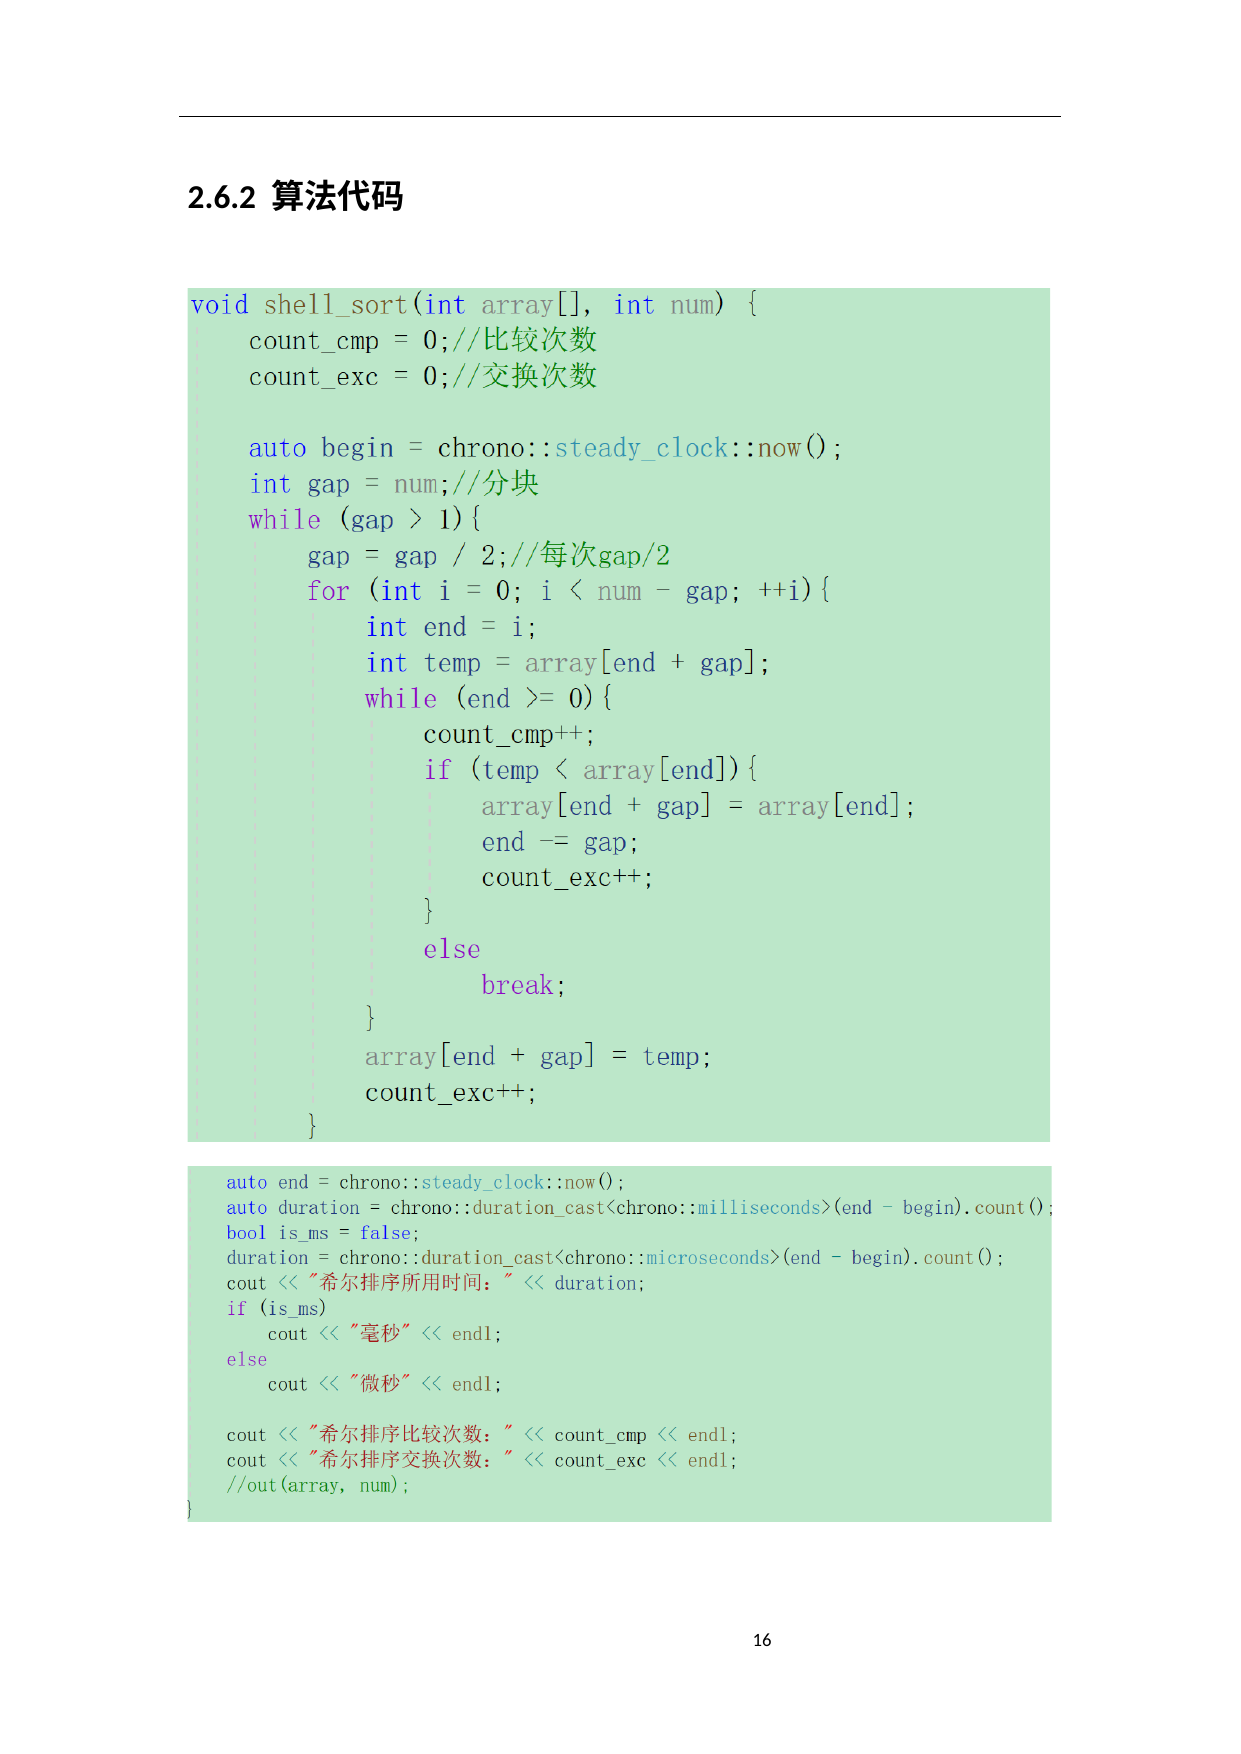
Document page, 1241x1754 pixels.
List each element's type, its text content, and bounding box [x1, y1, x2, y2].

subtitle 2.6.2 算法代码 [187, 162, 1053, 227]
picture [187, 1166, 1052, 1522]
picture [187, 288, 1050, 1142]
